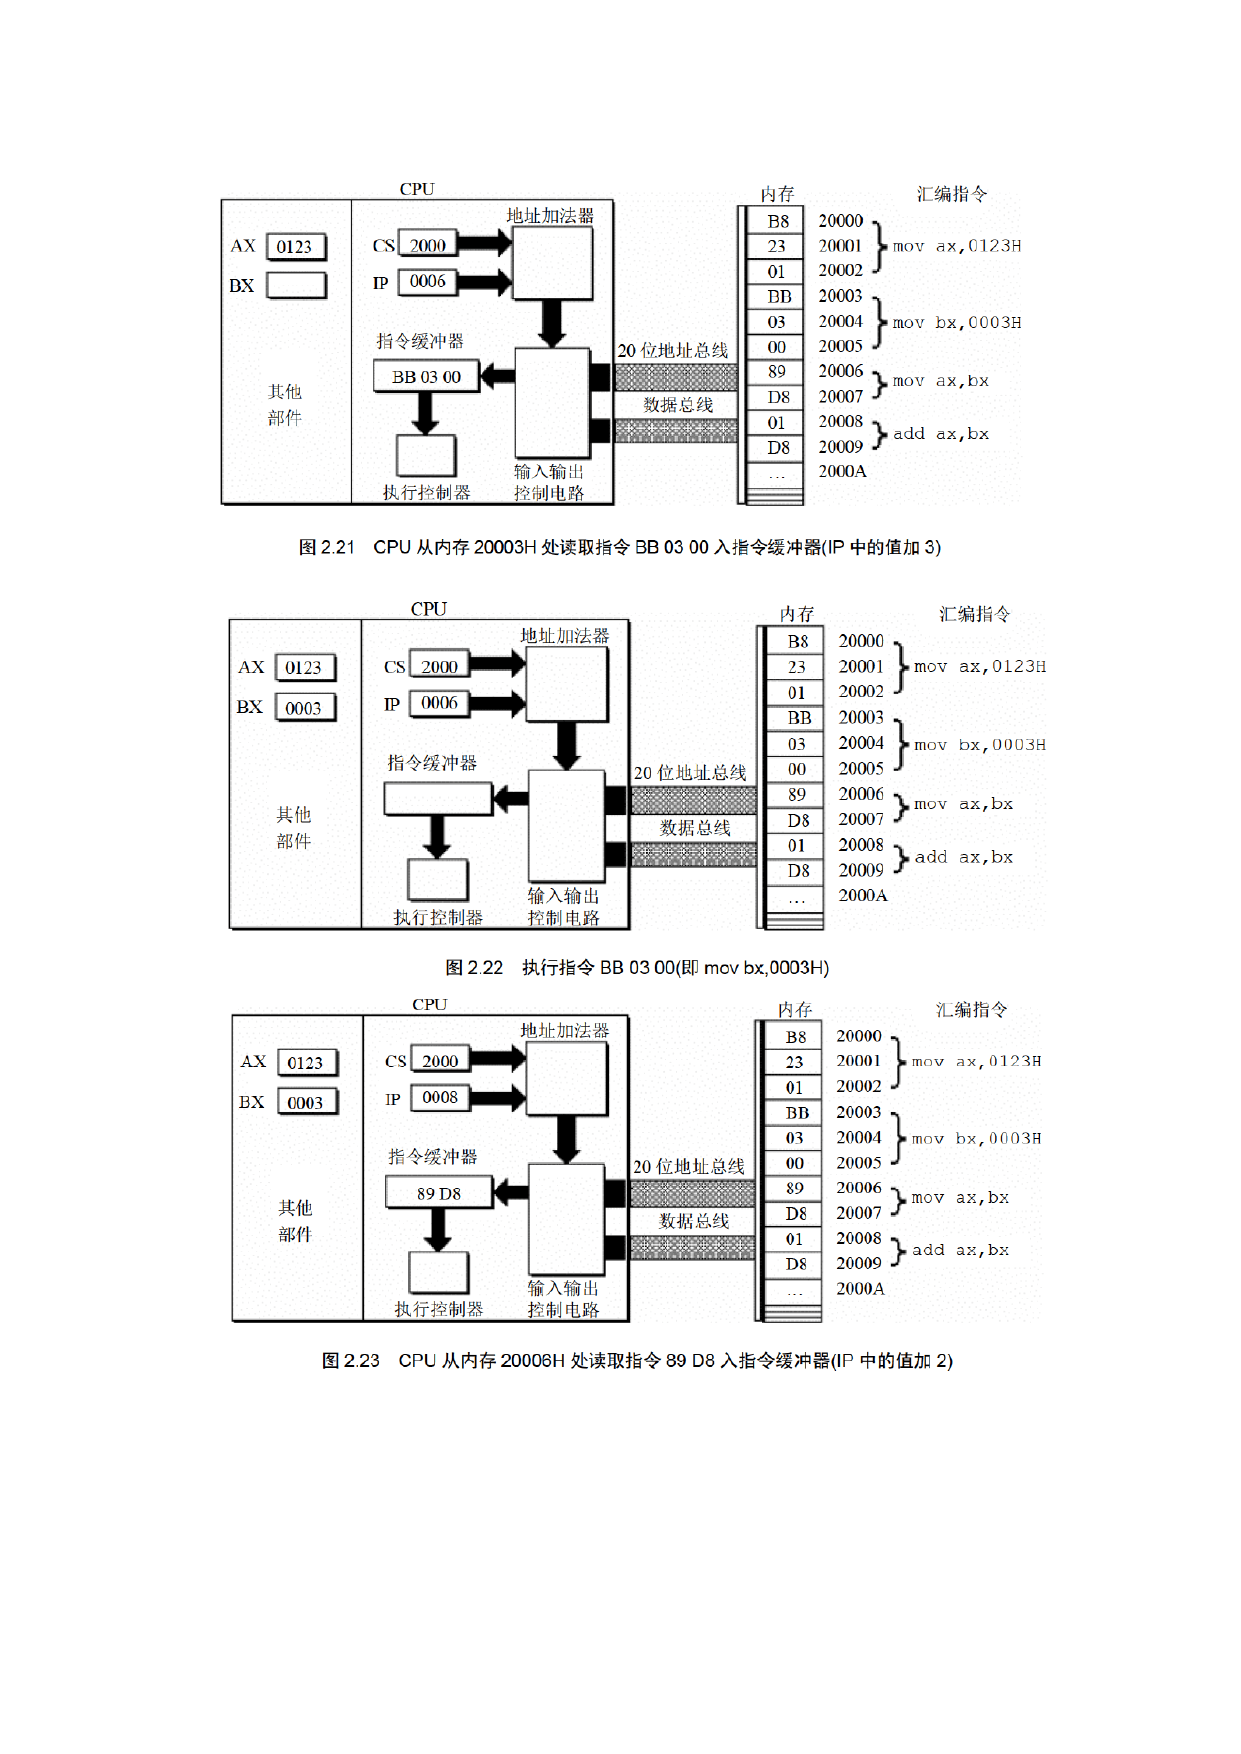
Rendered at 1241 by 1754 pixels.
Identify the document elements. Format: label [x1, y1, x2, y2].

picture [187, 162, 1053, 567]
picture [187, 584, 1053, 1376]
